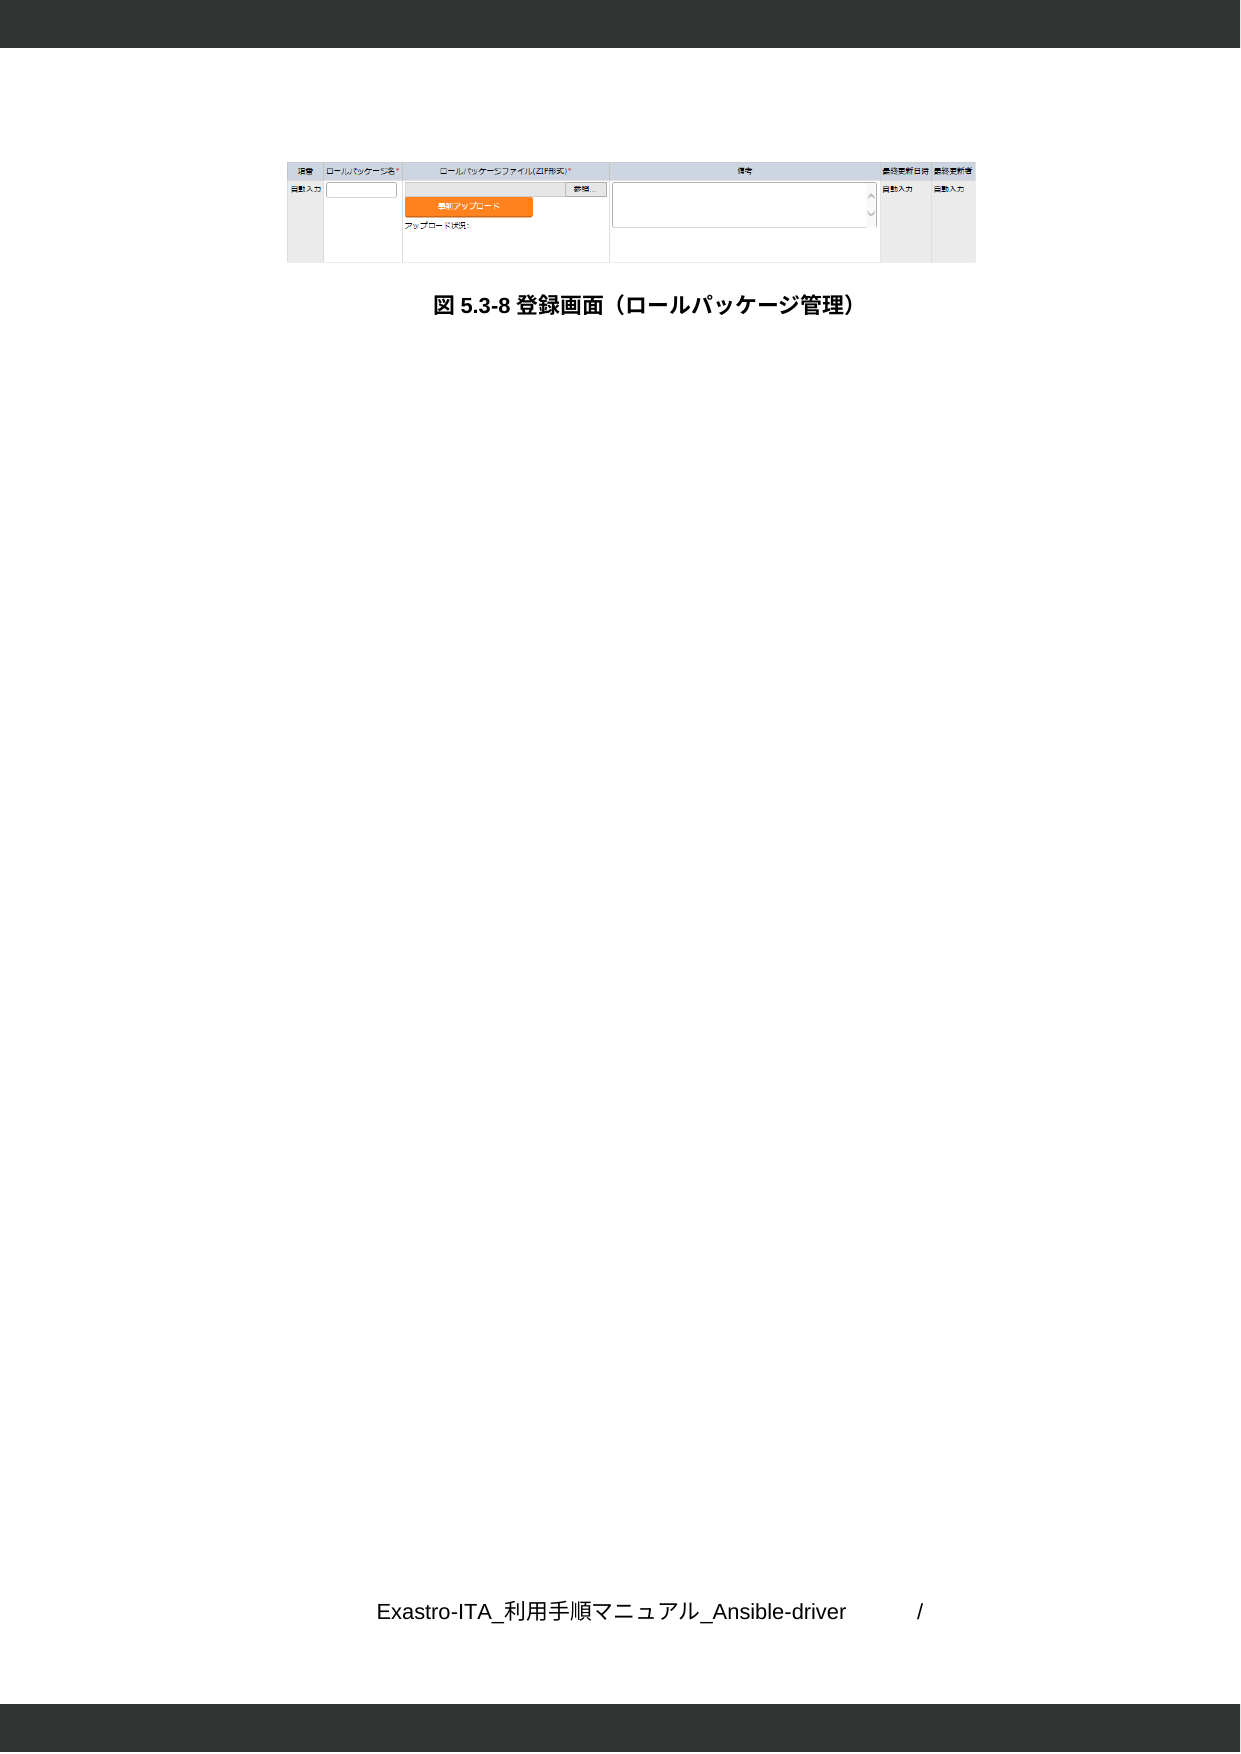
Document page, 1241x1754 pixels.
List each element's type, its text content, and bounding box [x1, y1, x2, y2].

picture [278, 155, 981, 273]
text 図 5.3-8 登録画面（ロールパッケージ管理） [148, 274, 1152, 334]
picture [0, 1704, 1241, 1752]
picture [0, 0, 1241, 48]
